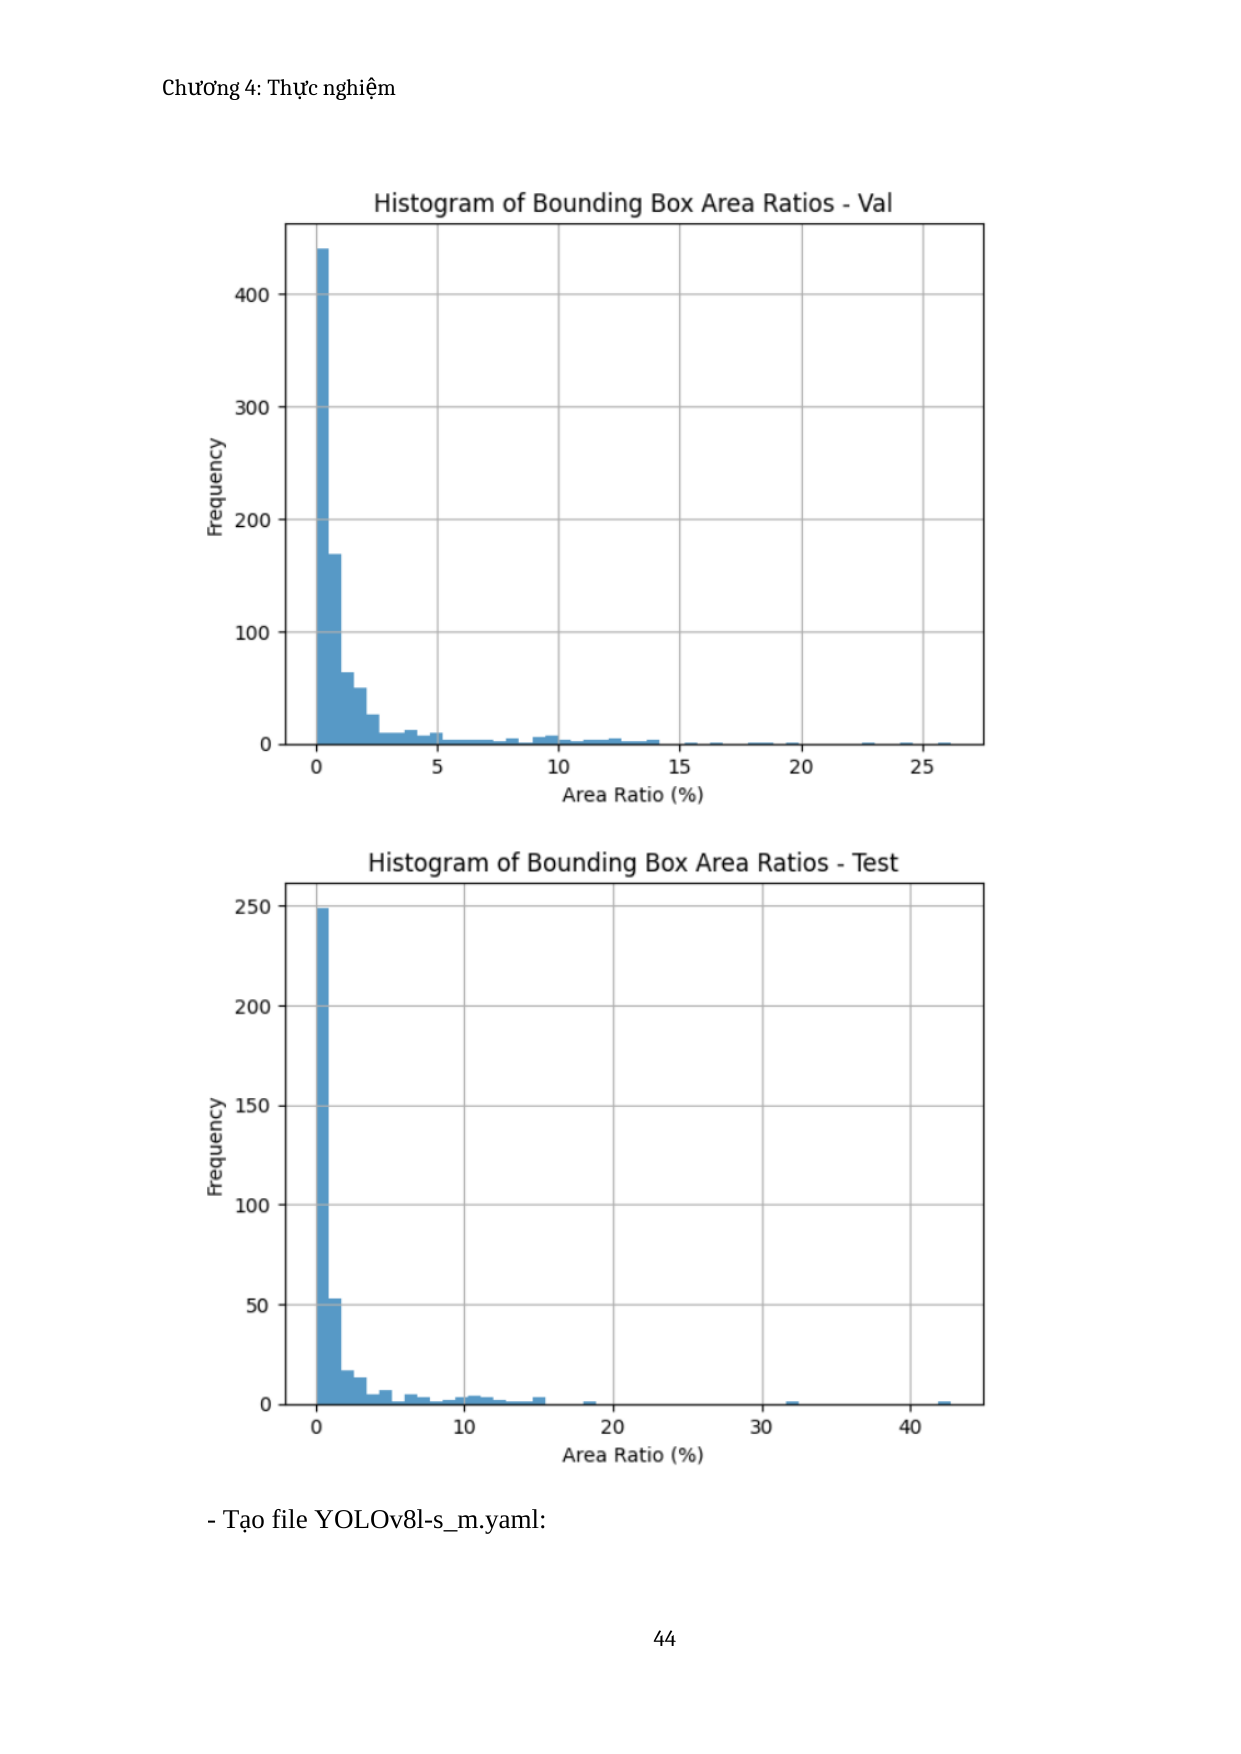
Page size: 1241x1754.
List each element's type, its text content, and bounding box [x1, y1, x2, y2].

text - Tạo file YOLOv8l-s_m.yaml: [207, 1503, 1122, 1534]
